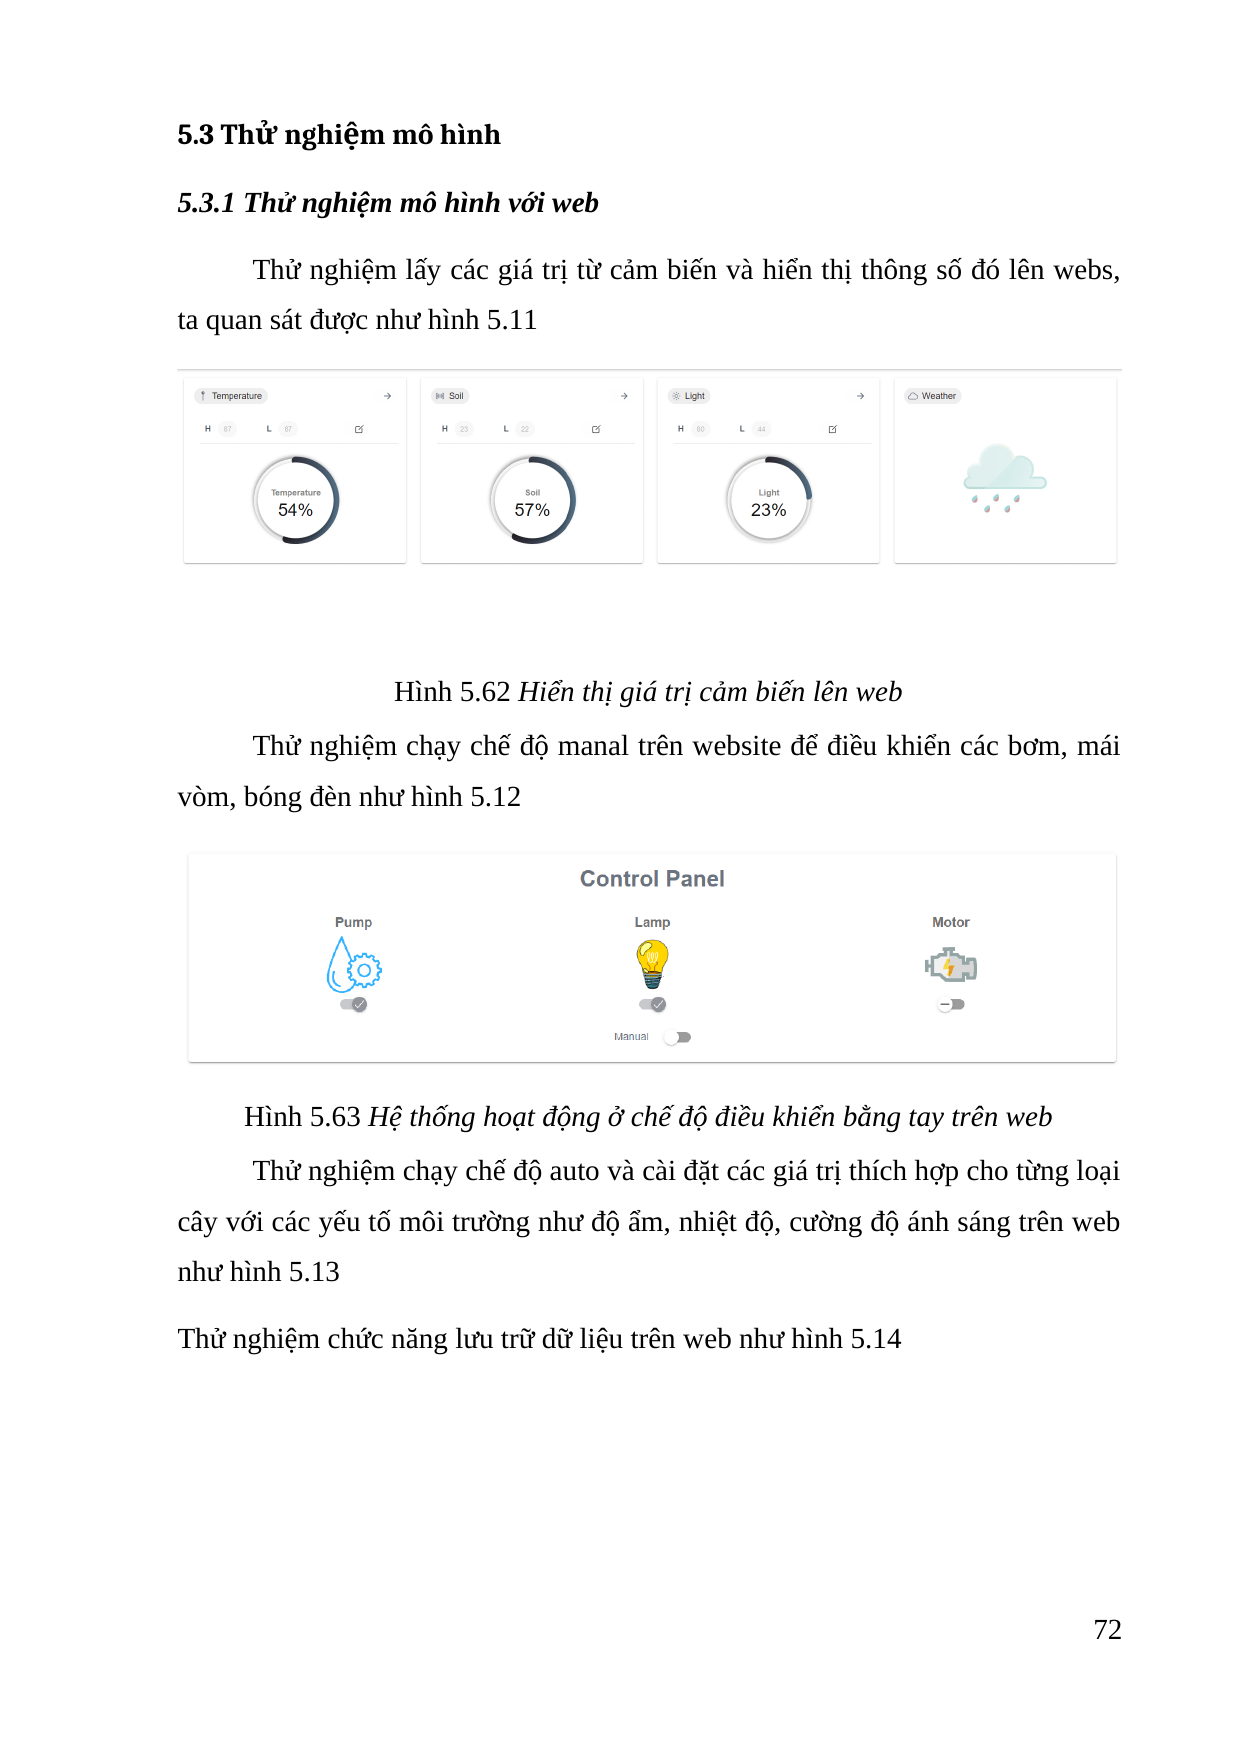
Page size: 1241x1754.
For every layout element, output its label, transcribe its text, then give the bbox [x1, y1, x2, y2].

text Thử nghiệm chạy chế độ manal trên website để điều khiển các bơm, mái vòm, bóng đèn như hình 5.12 [177, 728, 1122, 812]
text Thử nghiệm chức năng lưu trữ dữ liệu trên web như hình 5.14 [177, 1321, 1122, 1354]
picture [177, 369, 1123, 574]
subtitle 5.3.1 Thử nghiệm mô hình với web [177, 185, 1122, 219]
subtitle 5.3 Thử nghiệm mô hình [177, 118, 1122, 152]
text Thử nghiệm chạy chế độ auto và cài đặt các giá trị thích hợp cho từng loại cây với các yếu tố môi trường như độ ẩm, nhiệt độ, cường độ ánh sáng trên web như hình 5.13 [177, 1153, 1122, 1288]
text Thử nghiệm lấy các giá trị từ cảm biến và hiển thị thông số đó lên webs, ta quan sát được như hình 5.11 [177, 252, 1122, 336]
picture [177, 845, 1123, 1066]
